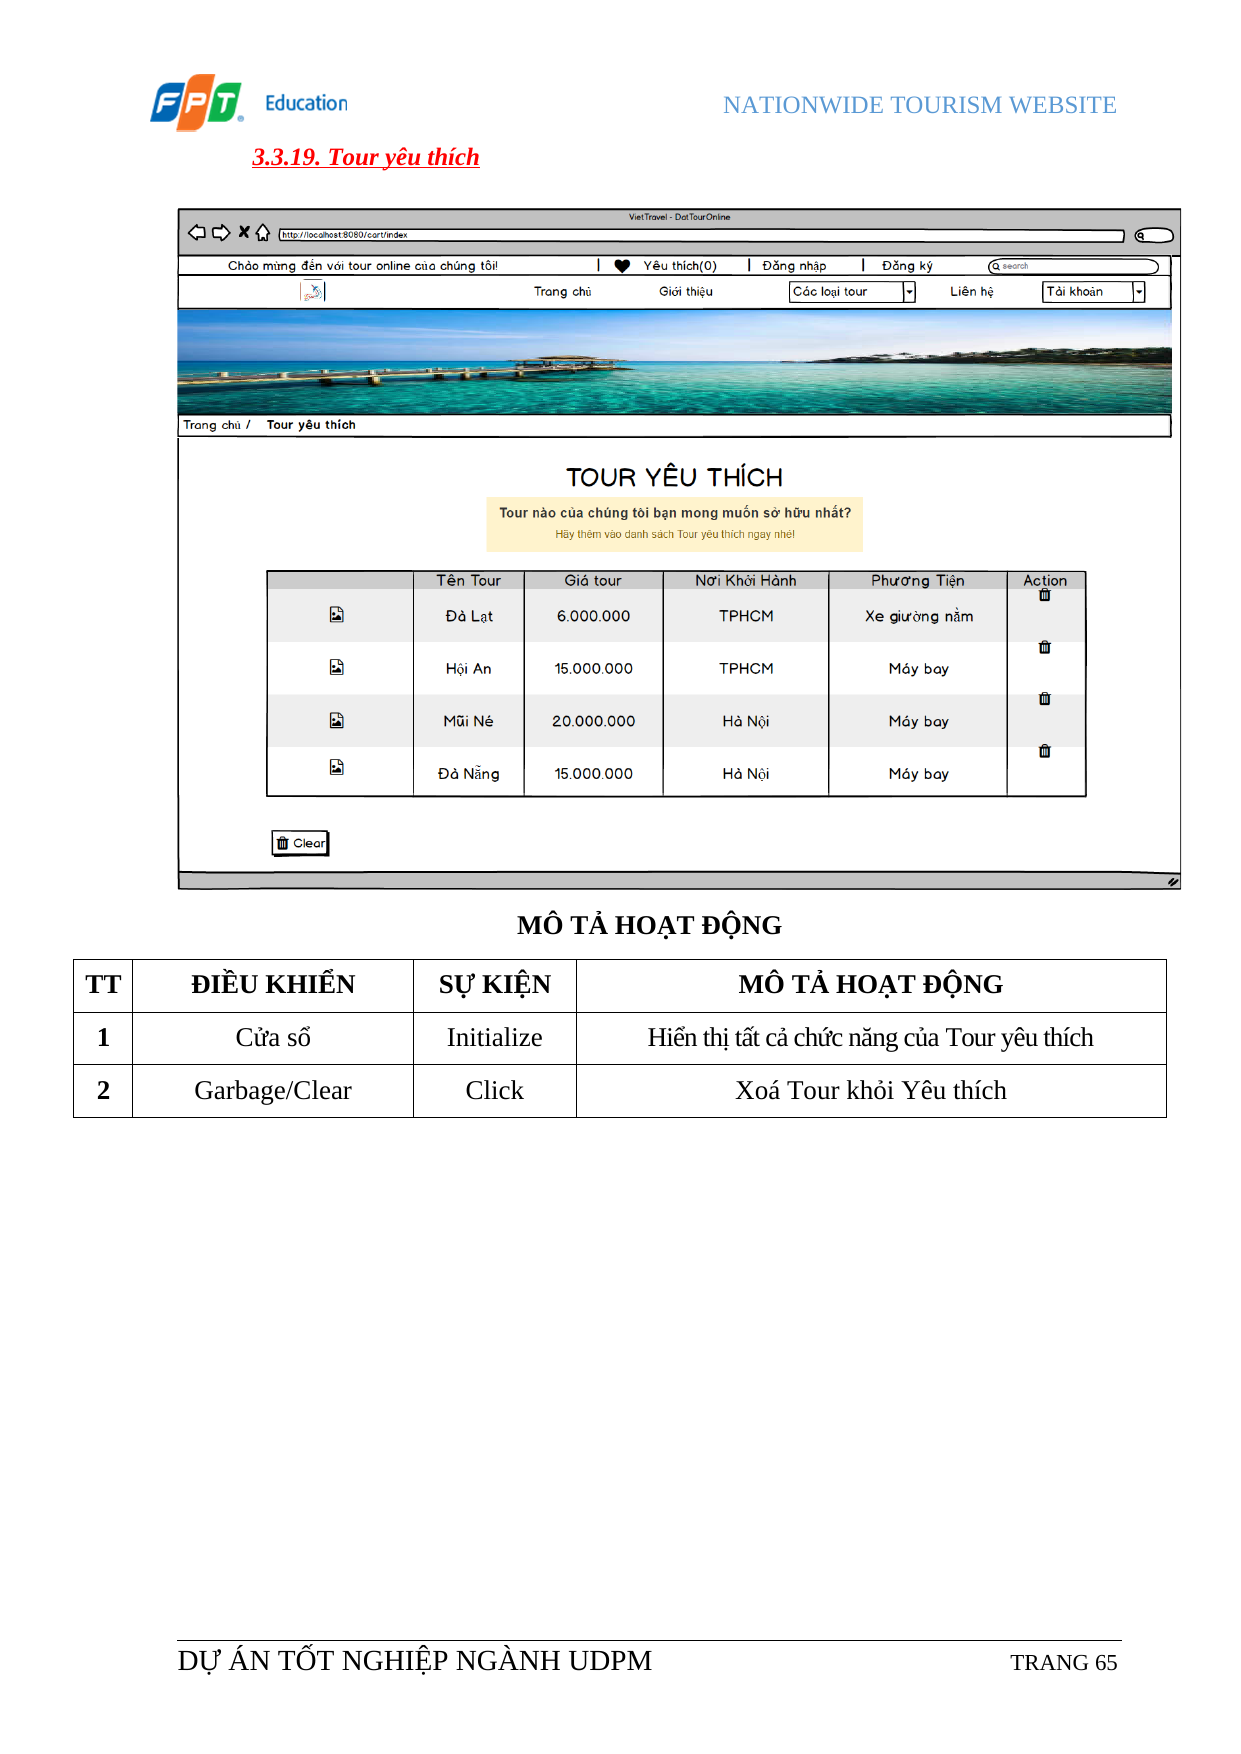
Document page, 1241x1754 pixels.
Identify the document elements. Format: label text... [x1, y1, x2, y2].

table_header TT [74, 960, 132, 1012]
text 3.3.19. Tour yêu thích [177, 118, 1122, 171]
table_cell Click [414, 1065, 576, 1117]
table_cell 2 [74, 1065, 132, 1117]
table_cell Cửa sổ [133, 1013, 413, 1064]
table_cell Xoá Tour khỏi Yêu thích [577, 1065, 1166, 1117]
picture [177, 208, 1182, 890]
table_header MÔ TẢ HOẠT ĐỘNG [577, 960, 1166, 1012]
table_header SỰ KIỆN [414, 960, 576, 1012]
table_header ĐIỀU KHIỂN [133, 960, 413, 1012]
table_cell Hiển thị tất cả chức năng của Tour yêu thích [577, 1013, 1166, 1064]
table_cell Garbage/Clear [133, 1065, 413, 1117]
picture [150, 74, 347, 132]
table_cell 1 [74, 1013, 132, 1064]
text MÔ TẢ HOẠT ĐỘNG [177, 909, 1122, 940]
table_cell Initialize [414, 1013, 576, 1064]
